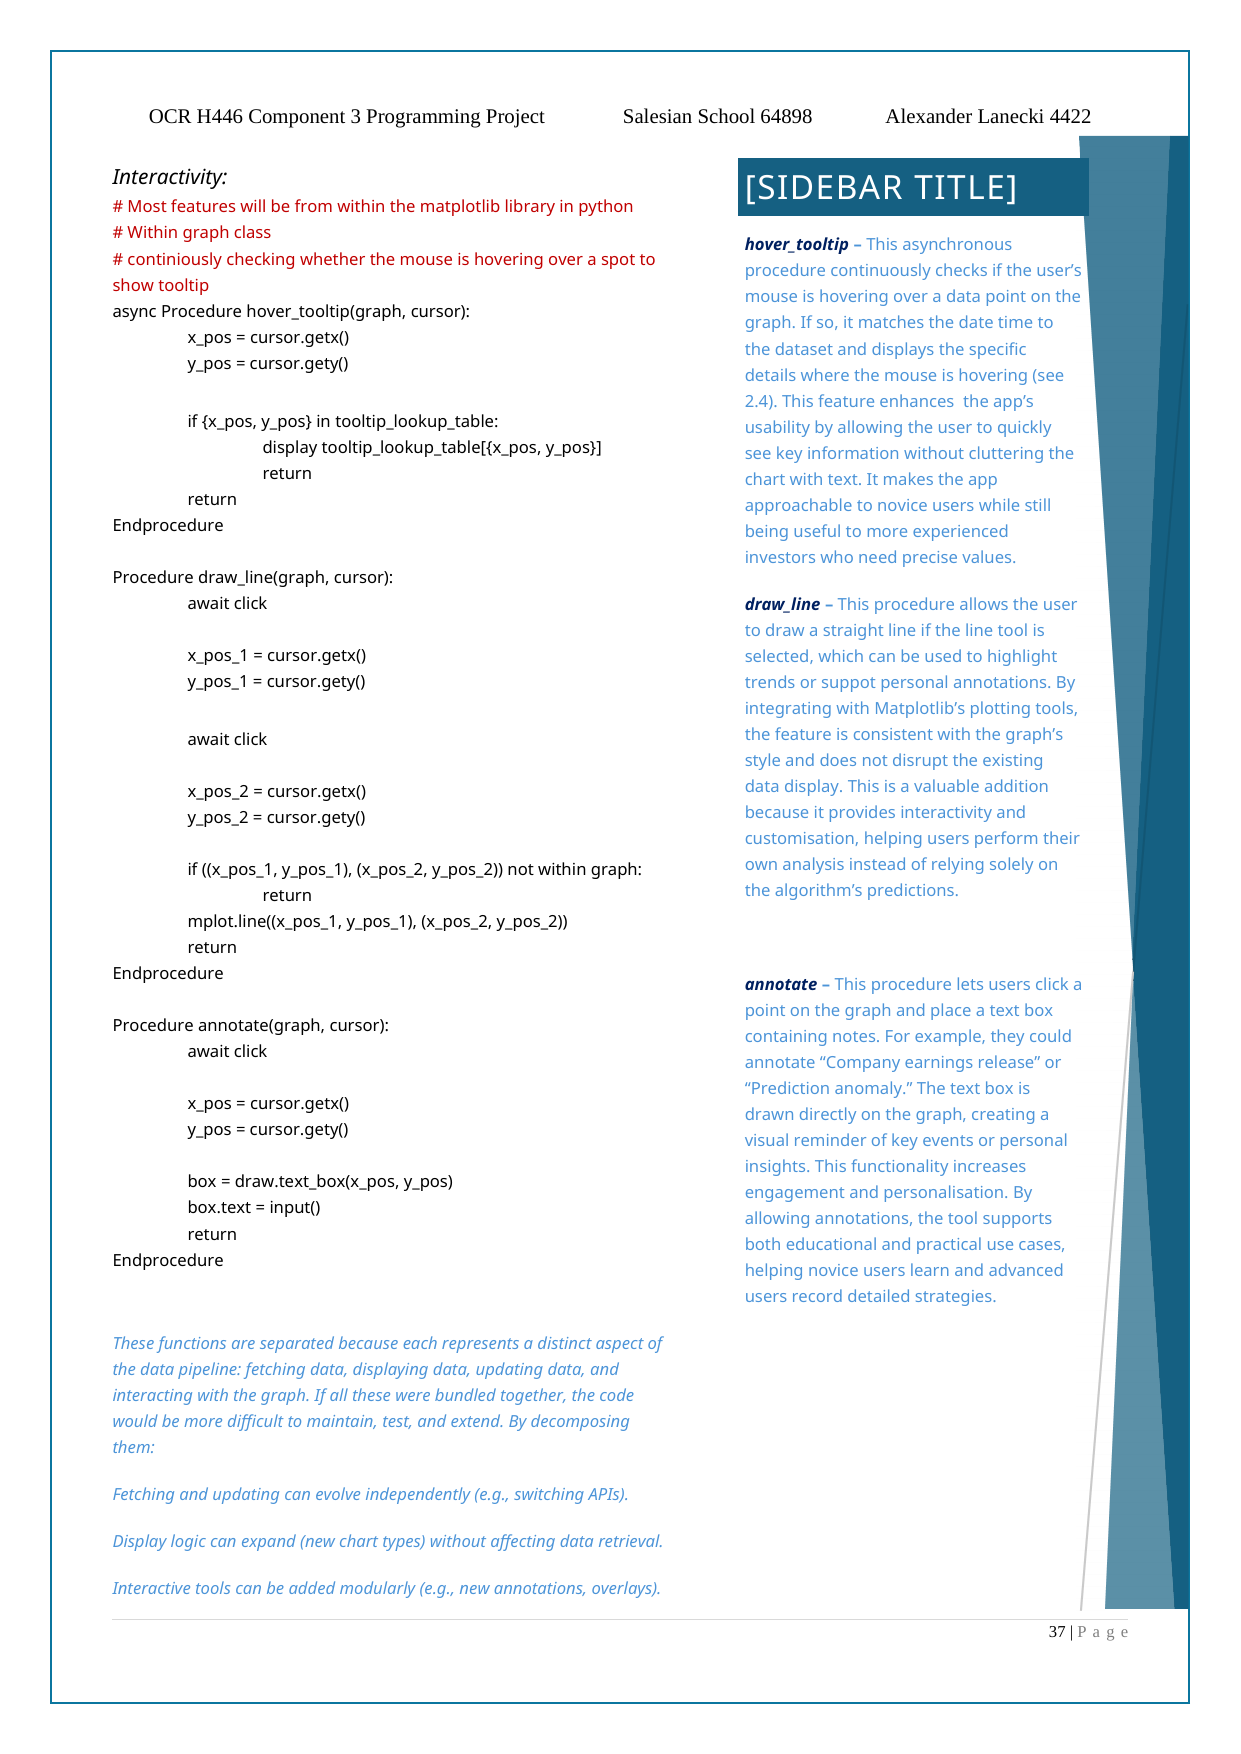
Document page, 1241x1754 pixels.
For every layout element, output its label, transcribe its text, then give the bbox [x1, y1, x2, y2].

text if {x_pos, y_pos} in tooltip_lookup_table: [112, 409, 1075, 432]
text if ((x_pos_1, y_pos_1), (x_pos_2, y_pos_2)) not within graph: return [112, 858, 1075, 906]
text return [112, 1222, 1075, 1245]
text return [112, 936, 1075, 958]
text return [112, 487, 1075, 510]
text Interactive tools can be added modularly (e.g., new annotations, overlays). [112, 1576, 1075, 1599]
text async Procedure hover_tooltip(graph, cursor): [112, 299, 1075, 322]
text Procedure draw_line(graph, cursor): [112, 565, 1075, 588]
text y_pos_2 = cursor.gety() [112, 806, 1075, 828]
text x_pos = cursor.getx() [112, 1092, 1075, 1115]
text Endprocedure [112, 962, 1075, 984]
text These functions are separated because each represents a distinct aspect of the data pipeline: fetching data, displaying data, updating data, and interacting with the graph. If all these were bundled together, the code would be more difficult to maintain, test, and extend. By decomposing them: [112, 1332, 1075, 1458]
text display tooltip_lookup_table[{x_pos, y_pos}] [112, 435, 1075, 458]
text Fetching and updating can evolve independently (e.g., switching APIs). [112, 1483, 1075, 1505]
text Endprocedure [112, 513, 1075, 536]
text Procedure annotate(graph, cursor): [112, 1014, 1075, 1037]
text Interactivity: [112, 162, 738, 191]
text # Most features will be from within the matplotlib library in python [112, 195, 1075, 218]
text await click [112, 727, 1075, 750]
text return [112, 461, 1075, 484]
text mplot.line((x_pos_1, y_pos_1), (x_pos_2, y_pos_2)) [112, 910, 1075, 932]
text # Within graph class [112, 221, 1075, 244]
text y_pos = cursor.gety() [112, 351, 1075, 374]
text box.text = input() [112, 1196, 1075, 1219]
text x_pos = cursor.getx() [112, 325, 1075, 348]
text x_pos_2 = cursor.getx() [112, 779, 1075, 802]
text await click [112, 591, 1075, 614]
text await click [112, 1040, 1075, 1063]
picture [1075, 135, 1188, 1611]
text # continiously checking whether the mouse is hovering over a spot to show tooltip [112, 247, 1075, 296]
text Endprocedure [112, 1248, 1075, 1271]
text x_pos_1 = cursor.getx() [112, 643, 1075, 666]
text y_pos_1 = cursor.gety() [112, 669, 1075, 692]
text y_pos = cursor.gety() [112, 1118, 1075, 1141]
text box = draw.text_box(x_pos, y_pos) [112, 1170, 1075, 1193]
text Display logic can expand (new chart types) without affecting data retrieval. [112, 1529, 1075, 1552]
